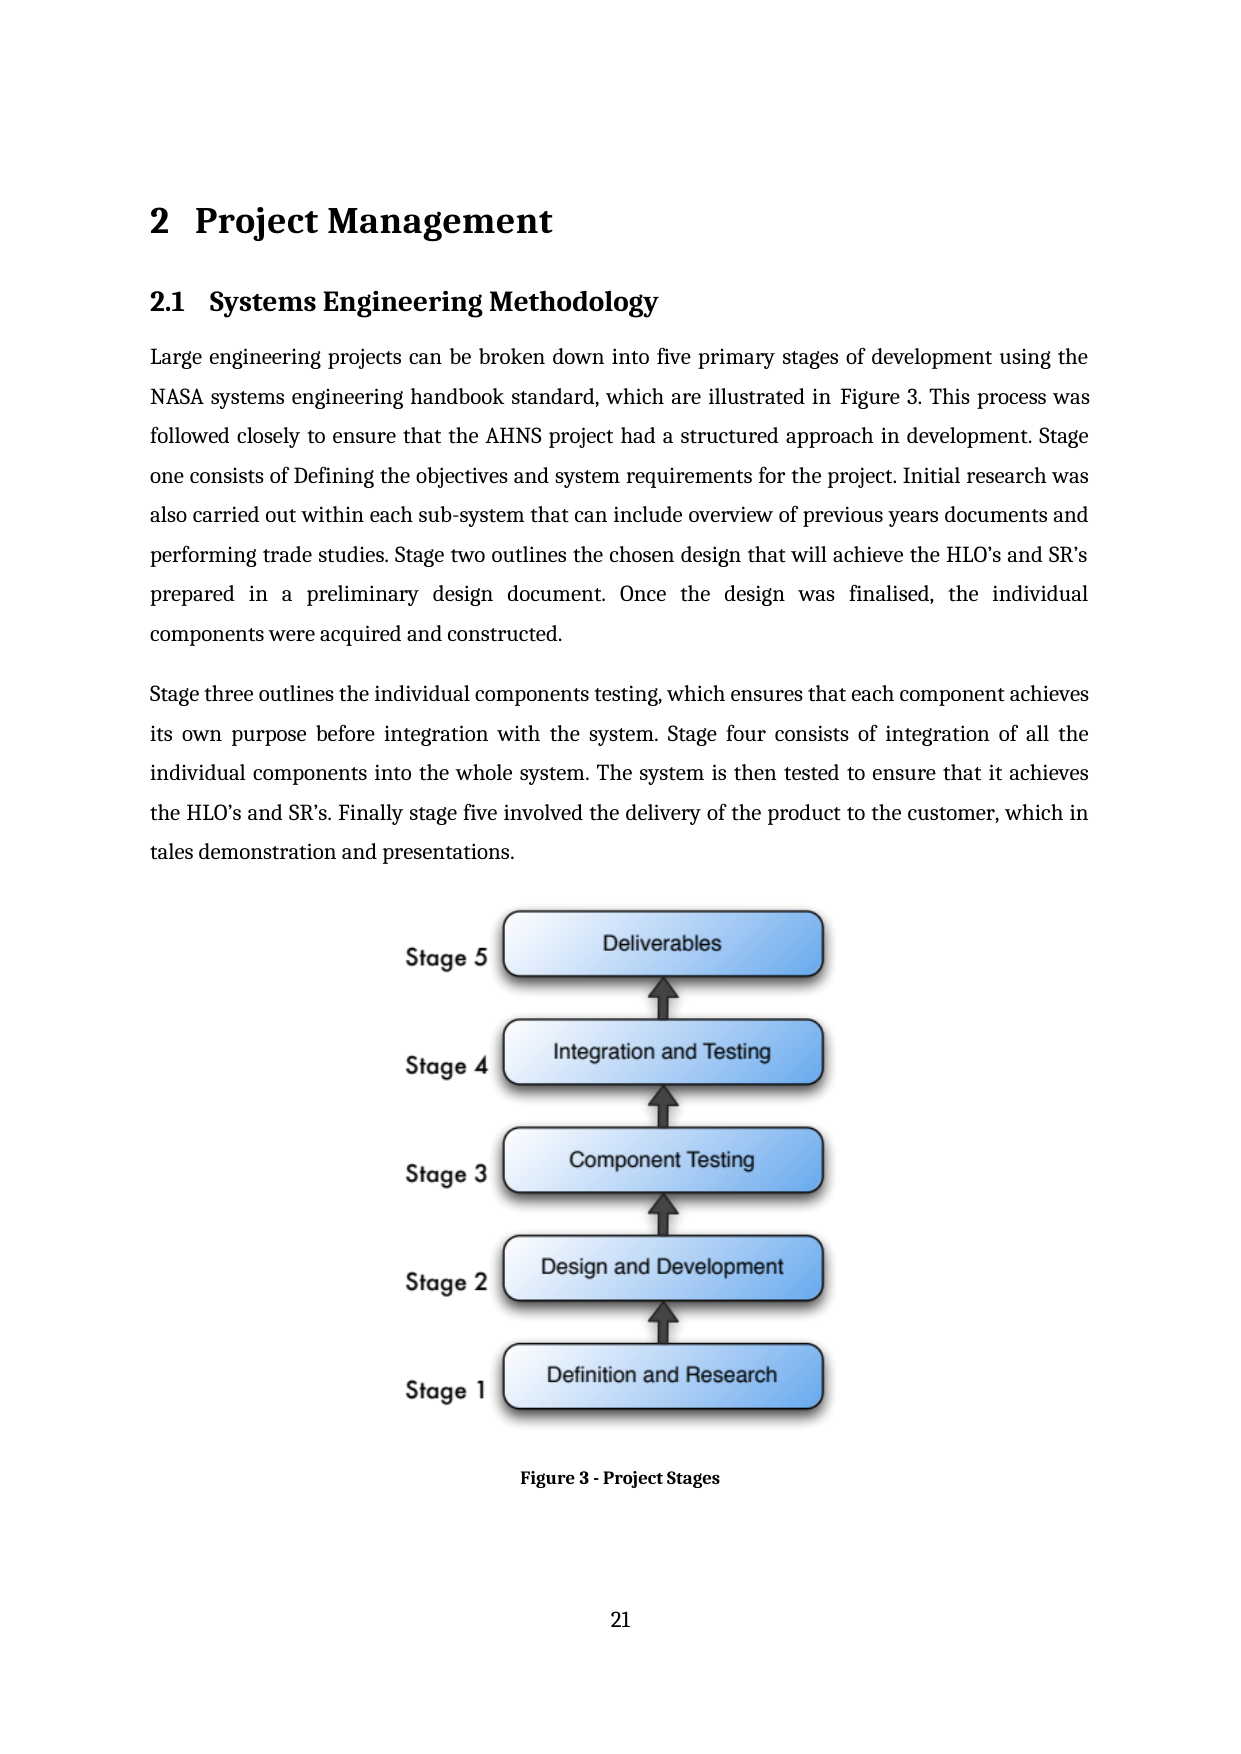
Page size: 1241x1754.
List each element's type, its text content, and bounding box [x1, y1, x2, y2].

subtitle Systems Engineering Methodology [150, 286, 1090, 319]
text Figure 3 - Project Stages [150, 1467, 1090, 1489]
text Large engineering projects can be broken down into five primary stages of development using the NASA systems engineering handbook standard, which are illustrated in Figure 3. This process was followed closely to ensure that the AHNS project had a structured approach in development. Stage one consists of Defining the objectives and system requirements for the project. Initial research was also carried out within each sub-system that can include overview of previous years documents and performing trade studies. Stage two outlines the chosen design that will achieve the HLO’s and SR’s prepared in a preliminary design document. Once the design was finalised, the individual components were acquired and constructed. [150, 344, 1090, 647]
text Stage three outlines the individual components testing, which ensures that each component achieves its own purpose before integration with the system. Stage four consists of integration of all the individual components into the whole system. The system is then tested to ensure that it achieves the HLO’s and SR’s. Finally stage five involved the delivery of the product to the customer, which in tales demonstration and presentations. [150, 681, 1090, 865]
subtitle Project Management [150, 200, 1090, 243]
